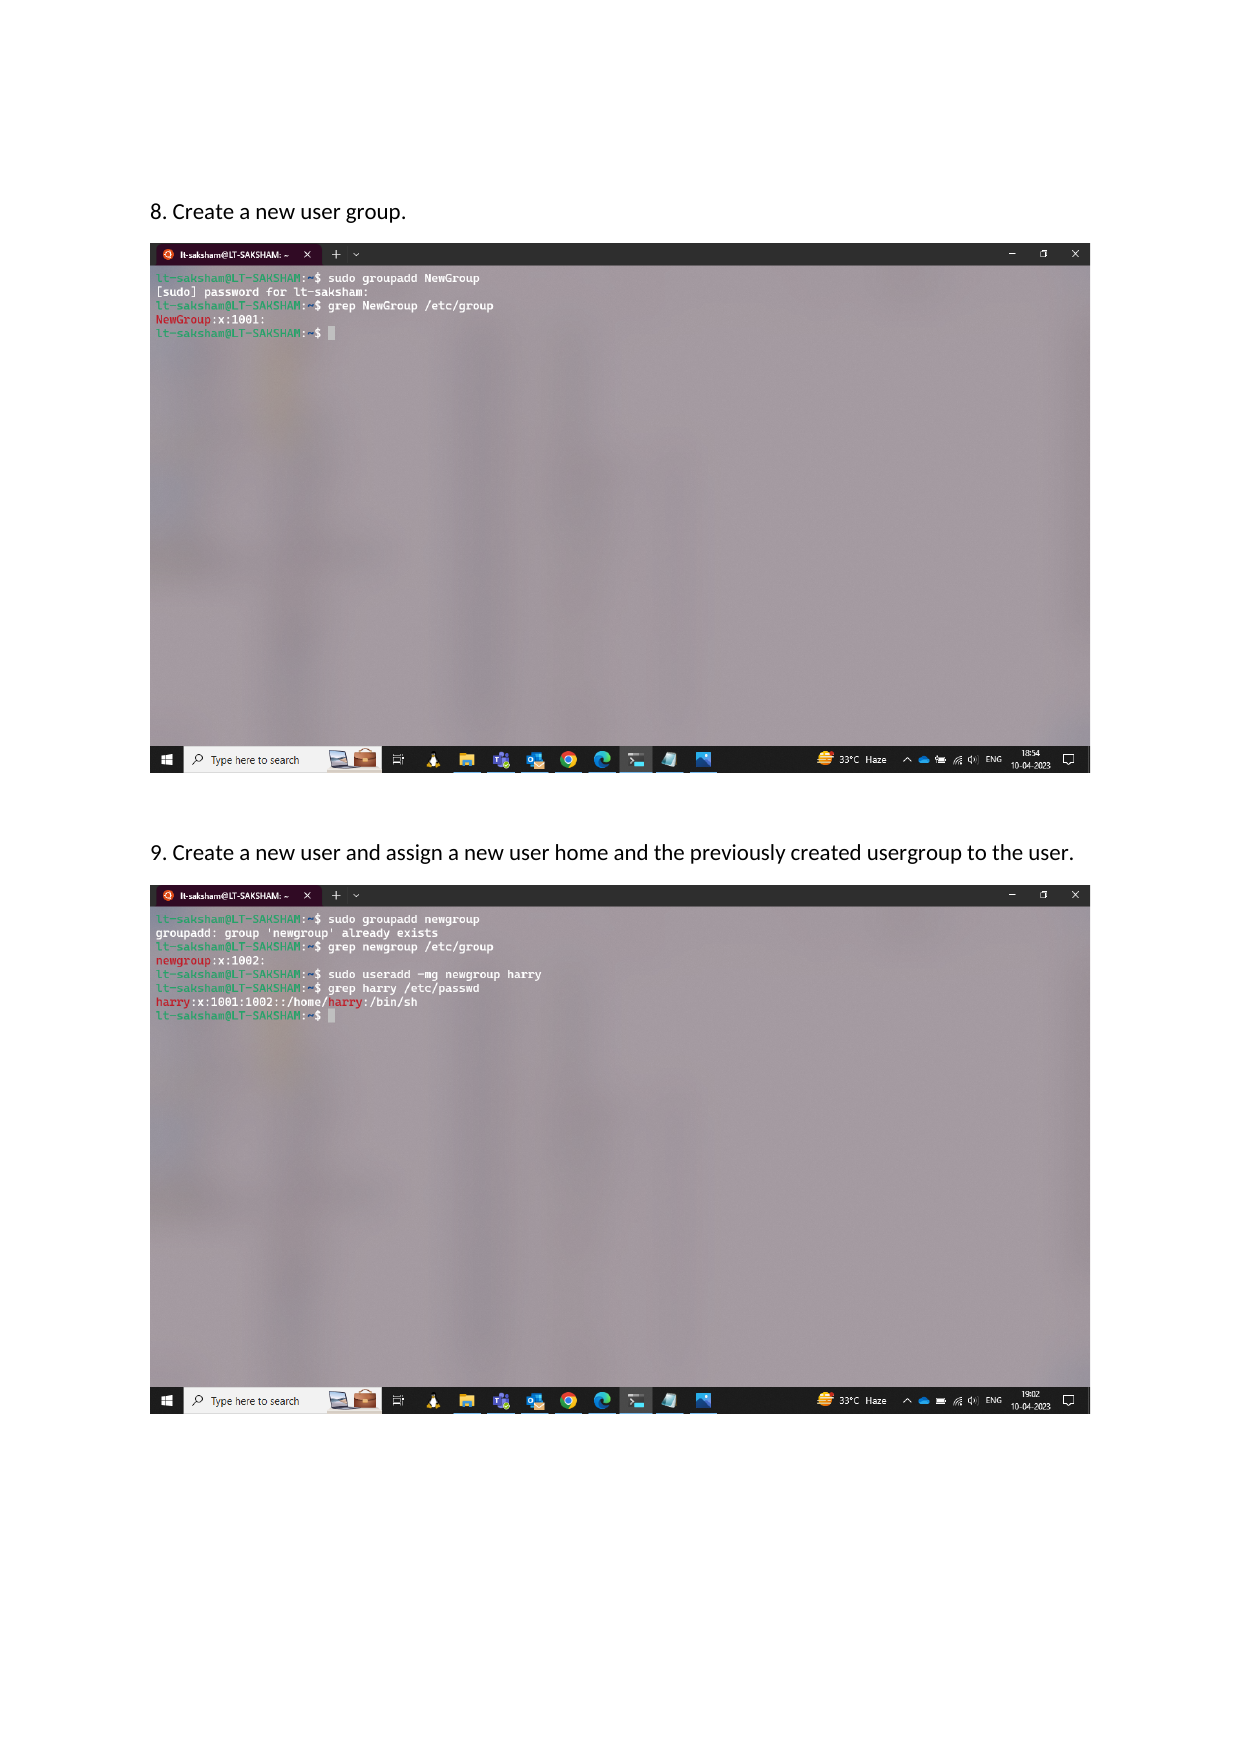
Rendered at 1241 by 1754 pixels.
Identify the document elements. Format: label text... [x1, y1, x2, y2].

picture [150, 885, 1091, 1414]
text 8. Create a new user group. [150, 197, 1090, 225]
picture [150, 243, 1091, 773]
text 9. Create a new user and assign a new user home and the previously created usergroup to the user. [150, 838, 1090, 866]
